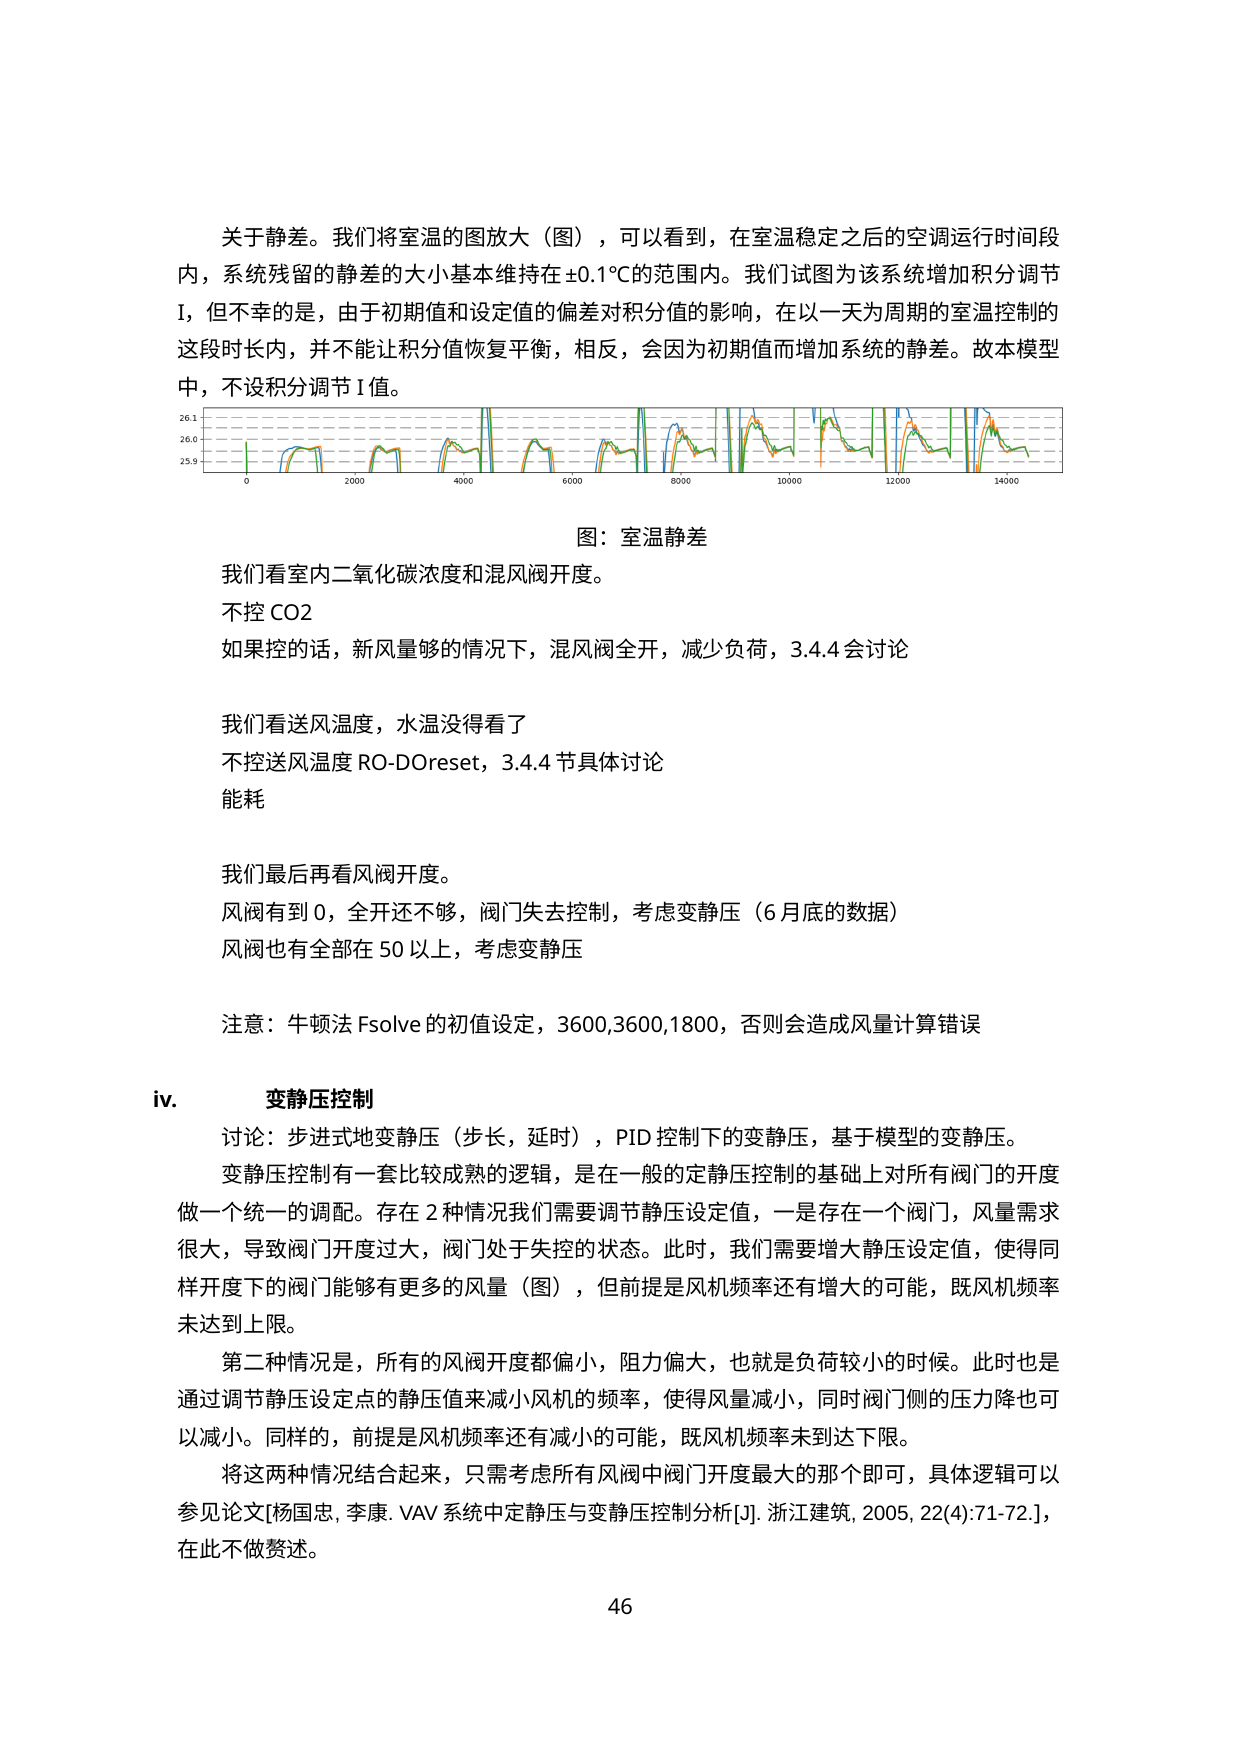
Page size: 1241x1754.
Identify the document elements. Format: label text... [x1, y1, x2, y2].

text 不控送风温度RO-DOreset，3.4.4节具体讨论 [177, 742, 1063, 779]
text 我们最后再看风阀开度。 [177, 854, 1063, 892]
text 我们看送风温度，水温没得看了 [177, 704, 1063, 742]
text 不控CO2 [177, 592, 1063, 629]
text 风阀有到0，全开还不够，阀门失去控制，考虑变静压（6月底的数据） [177, 892, 1063, 929]
text 变静压控制有一套比较成熟的逻辑，是在一般的定静压控制的基础上对所有阀门的开度做一个统一的调配。存在2种情况我们需要调节静压设定值，一是存在一个阀门，风量需求很大，导致阀门开度过大，阀门处于失控的状态。此时，我们需要增大静压设定值，使得同样开度下的阀门能够有更多的风量（图），但前提是风机频率还有增大的可能，既风机频率未达到上限。 [177, 1154, 1063, 1342]
text 讨论：步进式地变静压（步长，延时），PID控制下的变静压，基于模型的变静压。 [177, 1117, 1063, 1154]
text 风阀也有全部在50以上，考虑变静压 [177, 929, 1063, 967]
text 我们看室内二氧化碳浓度和混风阀开度。 [177, 554, 1063, 592]
text 注意：牛顿法Fsolve的初值设定，3600,3600,1800，否则会造成风量计算错误 [177, 1004, 1063, 1042]
text 将这两种情况结合起来，只需考虑所有风阀中阀门开度最大的那个即可，具体逻辑可以参见论文[杨国忠, 李康. VAV系统中定静压与变静压控制分析[J]. 浙江建筑, 2005, 22(4):71-72.]，在此不做赘述。 [177, 1454, 1063, 1567]
text 第二种情况是，所有的风阀开度都偏小，阻力偏大，也就是负荷较小的时候。此时也是通过调节静压设定点的静压值来减小风机的频率，使得风量减小，同时阀门侧的压力降也可以减小。同样的，前提是风机频率还有减小的可能，既风机频率未到达下限。 [177, 1342, 1063, 1454]
subtitle 变静压控制 [177, 1079, 1063, 1117]
text 关于静差。我们将室温的图放大（图），可以看到，在室温稳定之后的空调运行时间段内，系统残留的静差的大小基本维持在±0.1℃的范围内。我们试图为该系统增加积分调节I，但不幸的是，由于初期值和设定值的偏差对积分值的影响，在以一天为周期的室温控制的这段时长内，并不能让积分值恢复平衡，相反，会因为初期值而增加系统的静差。故本模型中，不设积分调节I值。 [177, 217, 1063, 404]
text 能耗 [177, 779, 1063, 817]
text 图：室温静差 [177, 517, 1063, 554]
picture [177, 404, 1063, 487]
text 如果控的话，新风量够的情况下，混风阀全开，减少负荷，3.4.4会讨论 [177, 629, 1063, 667]
